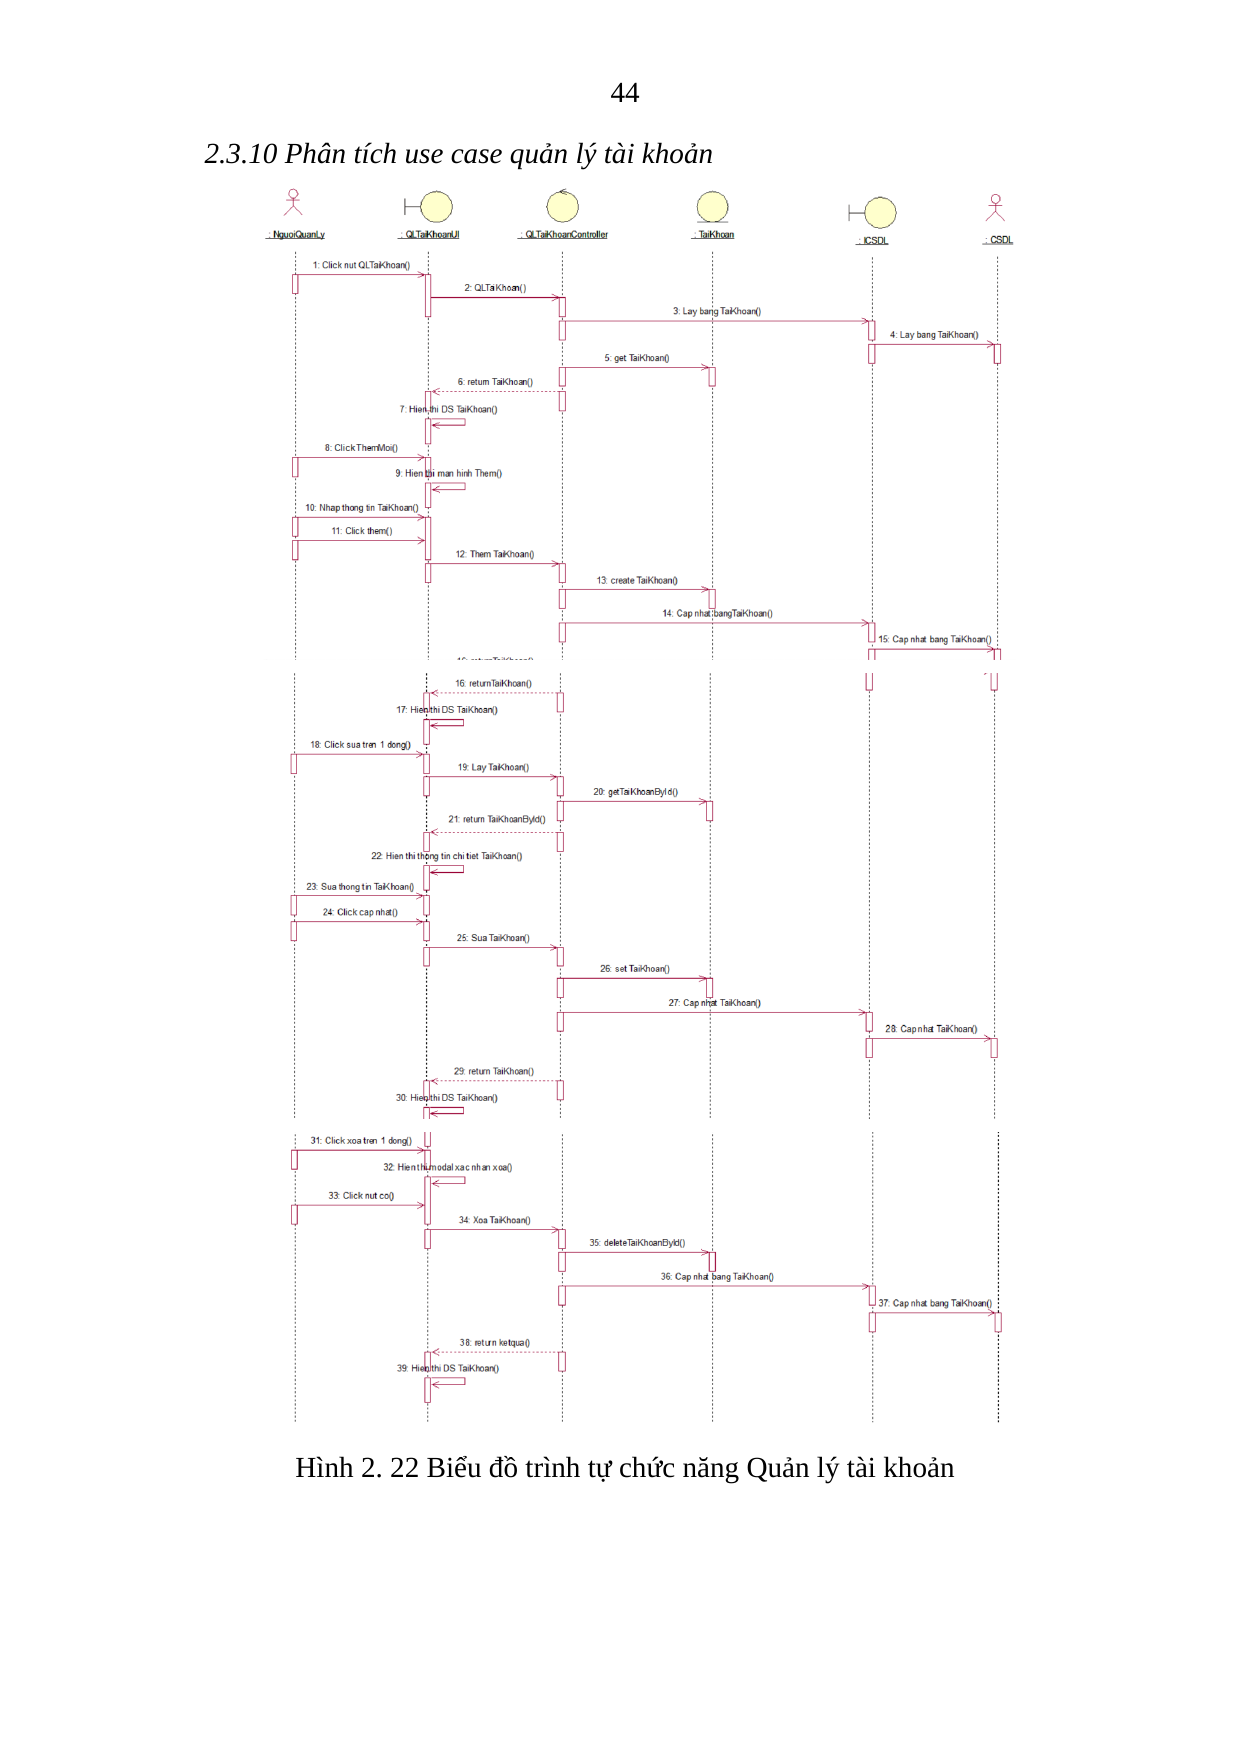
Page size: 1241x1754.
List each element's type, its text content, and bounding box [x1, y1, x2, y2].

picture [263, 673, 1017, 1119]
picture [263, 186, 1017, 660]
text Hình 2. 22 Biểu đồ trình tự chức năng Quản lý tài khoản [159, 1450, 1090, 1483]
text 2.3.10 Phân tích use case quản lý tài khoản [204, 137, 1090, 170]
picture [259, 1132, 1021, 1436]
